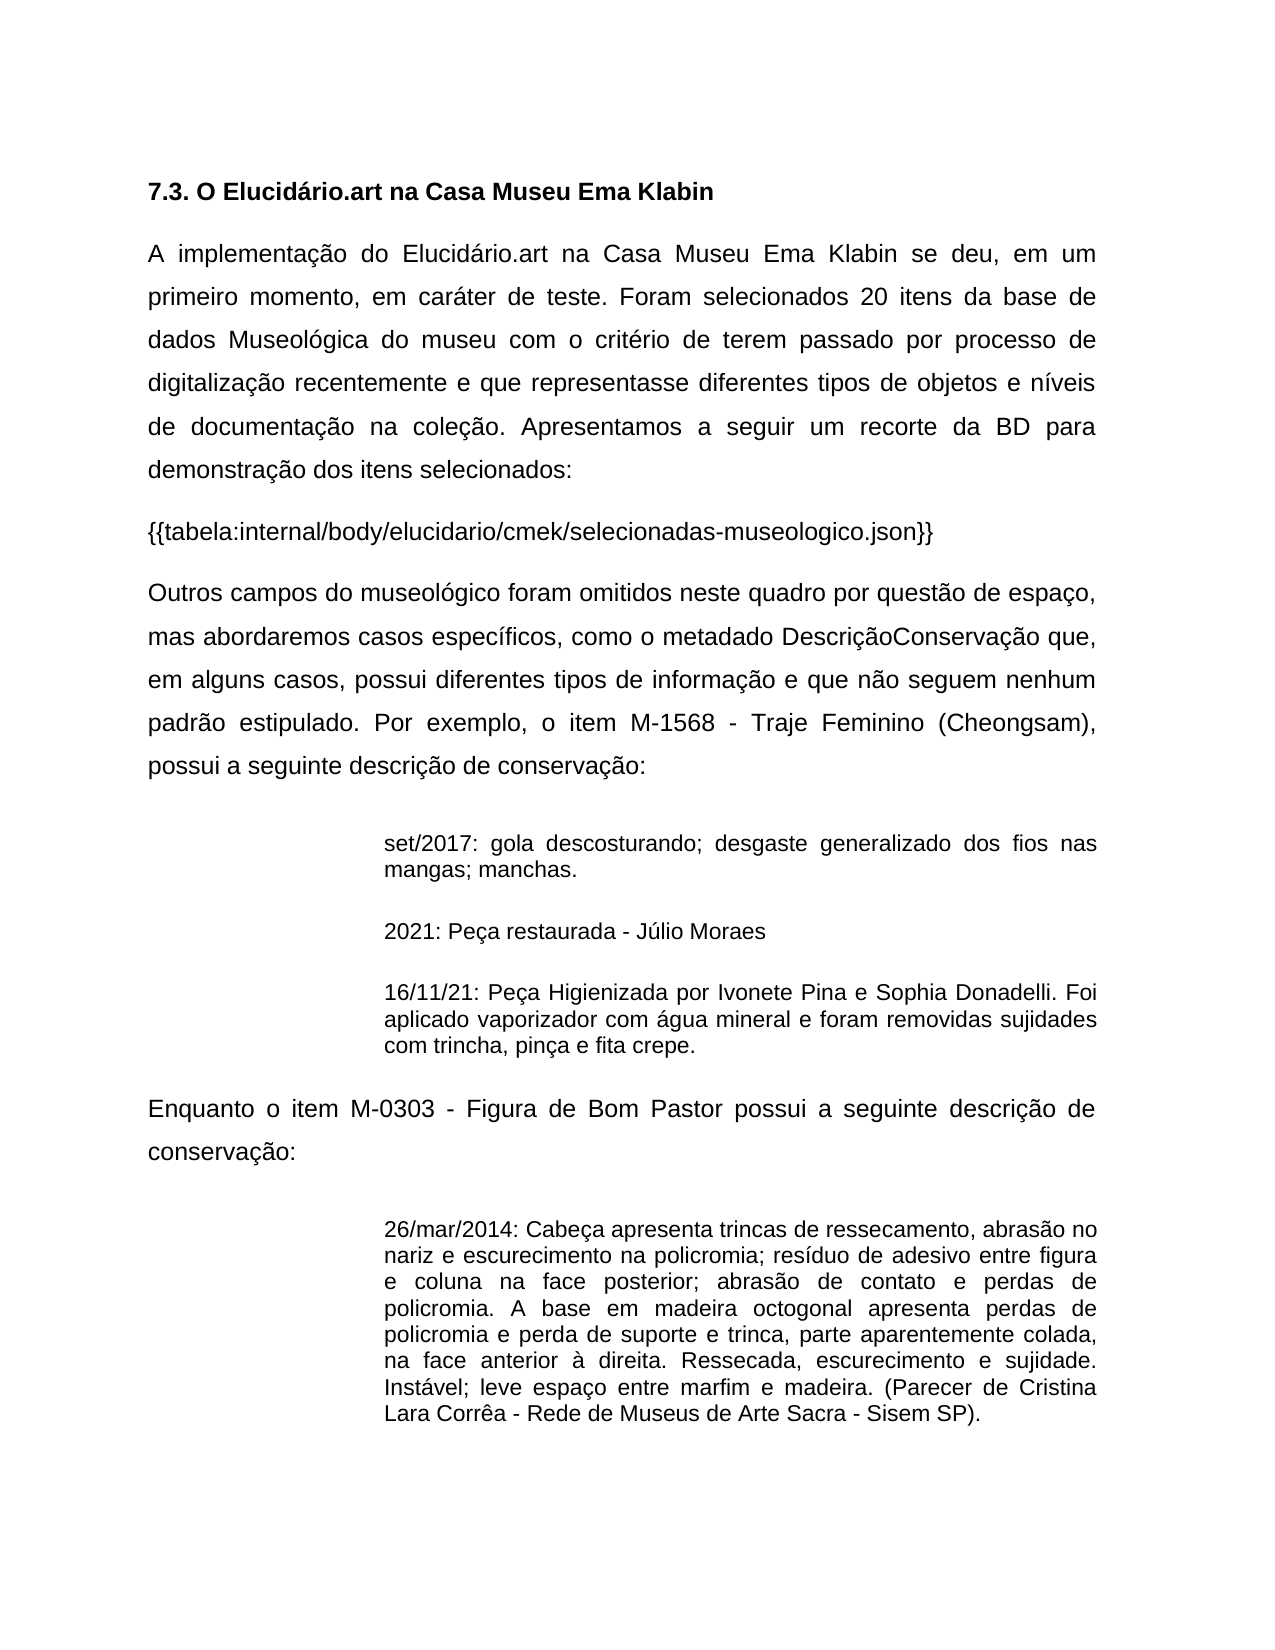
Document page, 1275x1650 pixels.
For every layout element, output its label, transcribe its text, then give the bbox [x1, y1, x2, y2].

text Outros campos do museológico foram omitidos neste quadro por questão de espaço, mas abordaremos casos específicos, como o metadado DescriçãoConservação que, em alguns casos, possui diferentes tipos de informação e que não seguem nenhum padrão estipulado. Por exemplo, o item M-1568 - Traje Feminino (Cheongsam), possui a seguinte descrição de conservação: [148, 578, 1098, 780]
text A implementação do Elucidário.art na Casa Museu Ema Klabin se deu, em um primeiro momento, em caráter de teste. Foram selecionados 20 itens da base de dados Museológica do museu com o critério de terem passado por processo de digitalização recentemente e que representasse diferentes tipos de objetos e níveis de documentação na coleção. Apresentamos a seguir um recorte da BD para demonstração dos itens selecionados: [148, 239, 1098, 483]
text Enquanto o item M-0303 - Figura de Bom Pastor possui a seguinte descrição de conservação: [148, 1094, 1098, 1166]
text set/2017: gola descosturando; desgaste generalizado dos fios nas mangas; manchas. [384, 829, 1098, 882]
text 26/mar/2014: Cabeça apresenta trincas de ressecamento, abrasão no nariz e escurecimento na policromia; resíduo de adesivo entre figura e coluna na face posterior; abrasão de contato e perdas de policromia. A base em madeira octogonal apresenta perdas de policromia e perda de suporte e trinca, parte aparentemente colada, na face anterior à direita. Ressecada, escurecimento e sujidade. Instável; leve espaço entre marfim e madeira. (Parecer de Cristina Lara Corrêa - Rede de Museus de Arte Sacra - Sisem SP). [384, 1216, 1098, 1426]
text {{tabela:internal/body/elucidario/cmek/selecionadas-museologico.json}} [148, 517, 1098, 545]
text 16/11/21: Peça Higienizada por Ivonete Pina e Sophia Donadelli. Foi aplicado vaporizador com água mineral e foram removidas sujidades com trincha, pinça e fita crepe. [384, 979, 1098, 1058]
subtitle 7.3. O Elucidário.art na Casa Museu Ema Klabin [148, 177, 1098, 206]
text 2021: Peça restaurada - Júlio Moraes [384, 918, 1098, 944]
